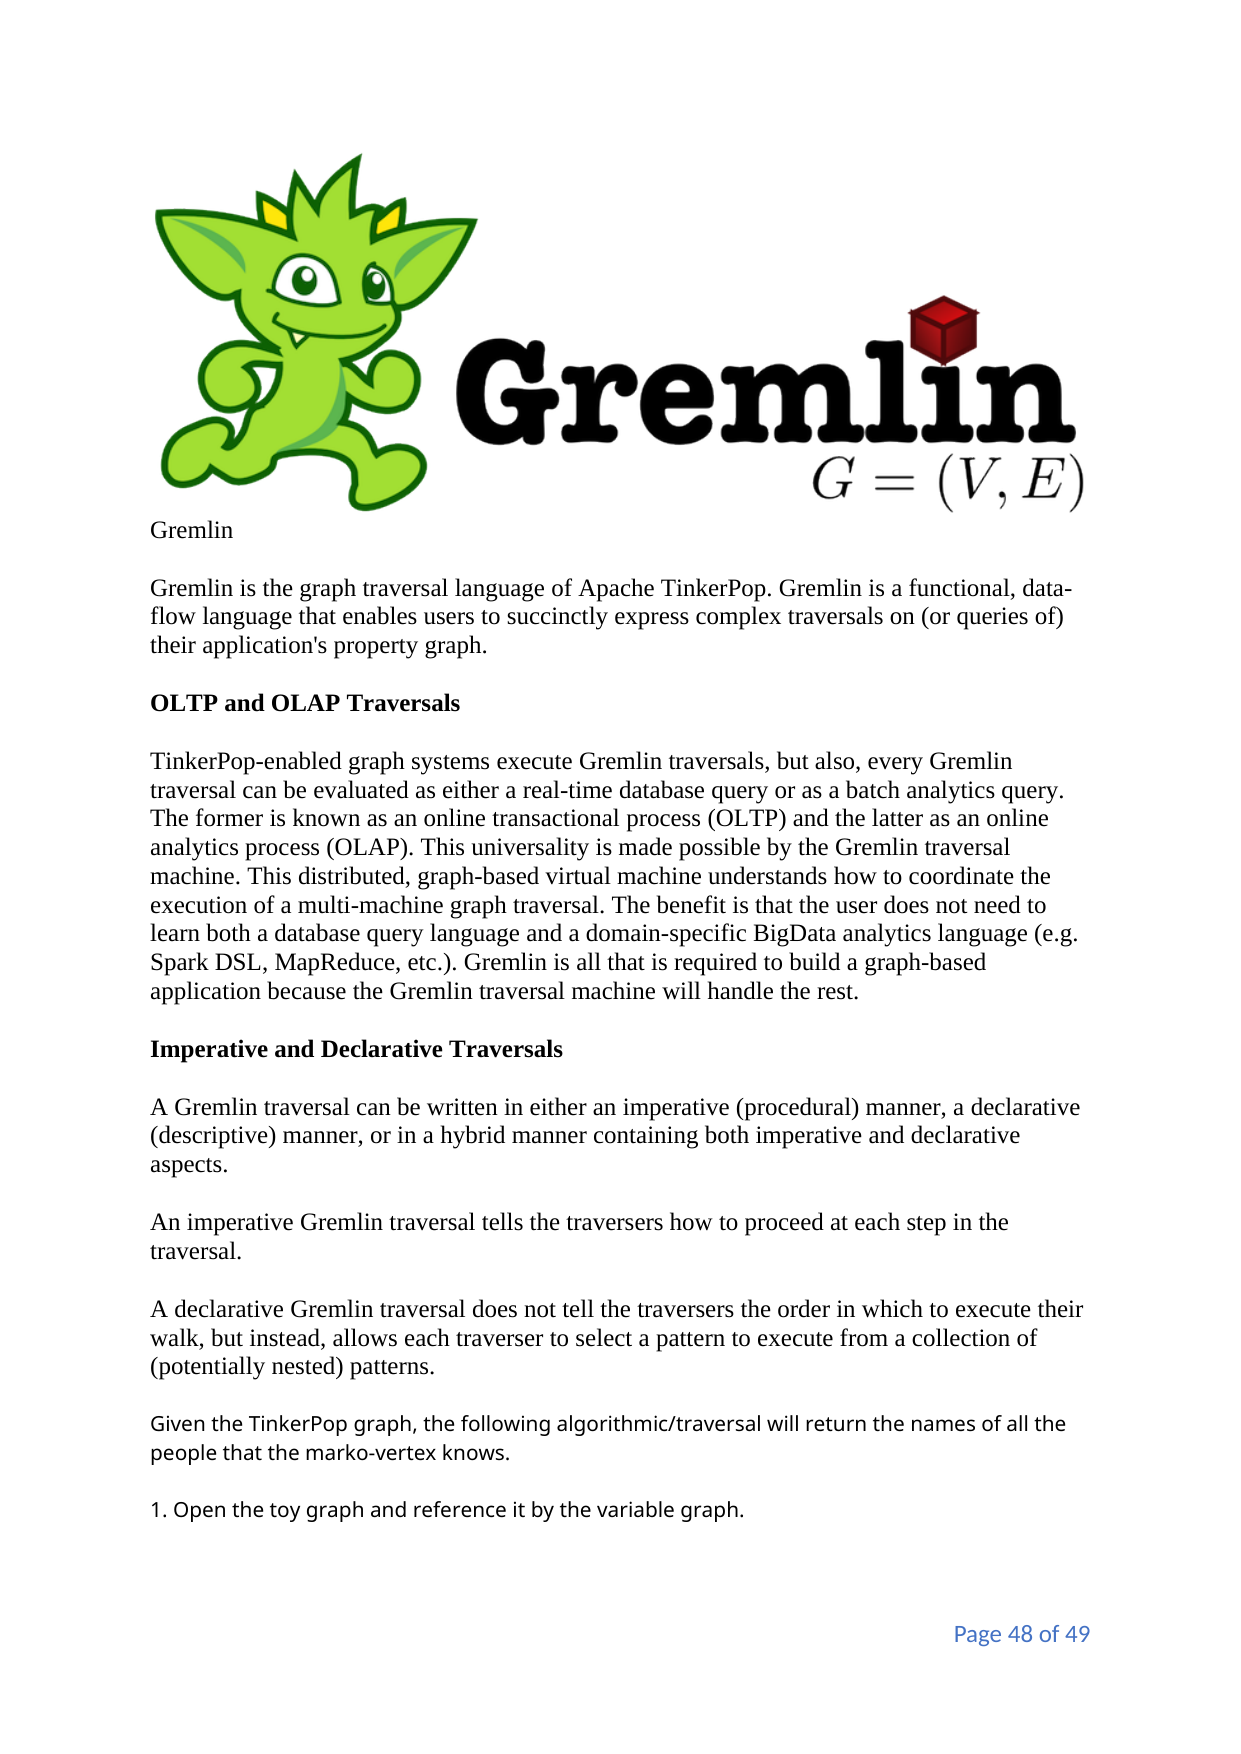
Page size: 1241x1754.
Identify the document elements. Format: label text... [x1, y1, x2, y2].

text OLTP and OLAP Traversals [150, 688, 1090, 717]
text Gremlin is the graph traversal language of Apache TinkerPop. Gremlin is a functional, data-flow language that enables users to succinctly express complex traversals on (or queries of) their application's property graph. [150, 573, 1090, 659]
picture [150, 150, 1090, 515]
text An imperative Gremlin traversal tells the traversers how to proceed at each step in the traversal. [150, 1207, 1090, 1265]
text Given the TinkerPop graph, the following algorithmic/traversal will return the names of all the people that the marko-vertex knows. [150, 1409, 1090, 1466]
text 1. Open the toy graph and reference it by the variable graph. [150, 1495, 1090, 1523]
text Gremlin [150, 515, 1090, 543]
text A Gremlin traversal can be written in either an imperative (procedural) manner, a declarative (descriptive) manner, or in a hybrid manner containing both imperative and declarative aspects. [150, 1092, 1090, 1178]
text A declarative Gremlin traversal does not tell the traversers the order in which to execute their walk, but instead, allows each traverser to select a pattern to execute from a collection of (potentially nested) patterns. [150, 1294, 1090, 1380]
text TinkerPop-enabled graph systems execute Gremlin traversals, but also, every Gremlin traversal can be evaluated as either a real-time database query or as a batch analytics query. The former is known as an online transactional process (OLTP) and the latter as an online analytics process (OLAP). This universality is made possible by the Gremlin traversal machine. This distributed, graph-based virtual machine understands how to coordinate the execution of a multi-machine graph traversal. The benefit is that the user does not need to learn both a database query language and a domain-specific BigData analytics language (e.g. Spark DSL, MapReduce, etc.). Gremlin is all that is required to build a graph-based application because the Gremlin traversal machine will handle the rest. [150, 746, 1090, 1005]
text Imperative and Declarative Traversals [150, 1034, 1090, 1063]
